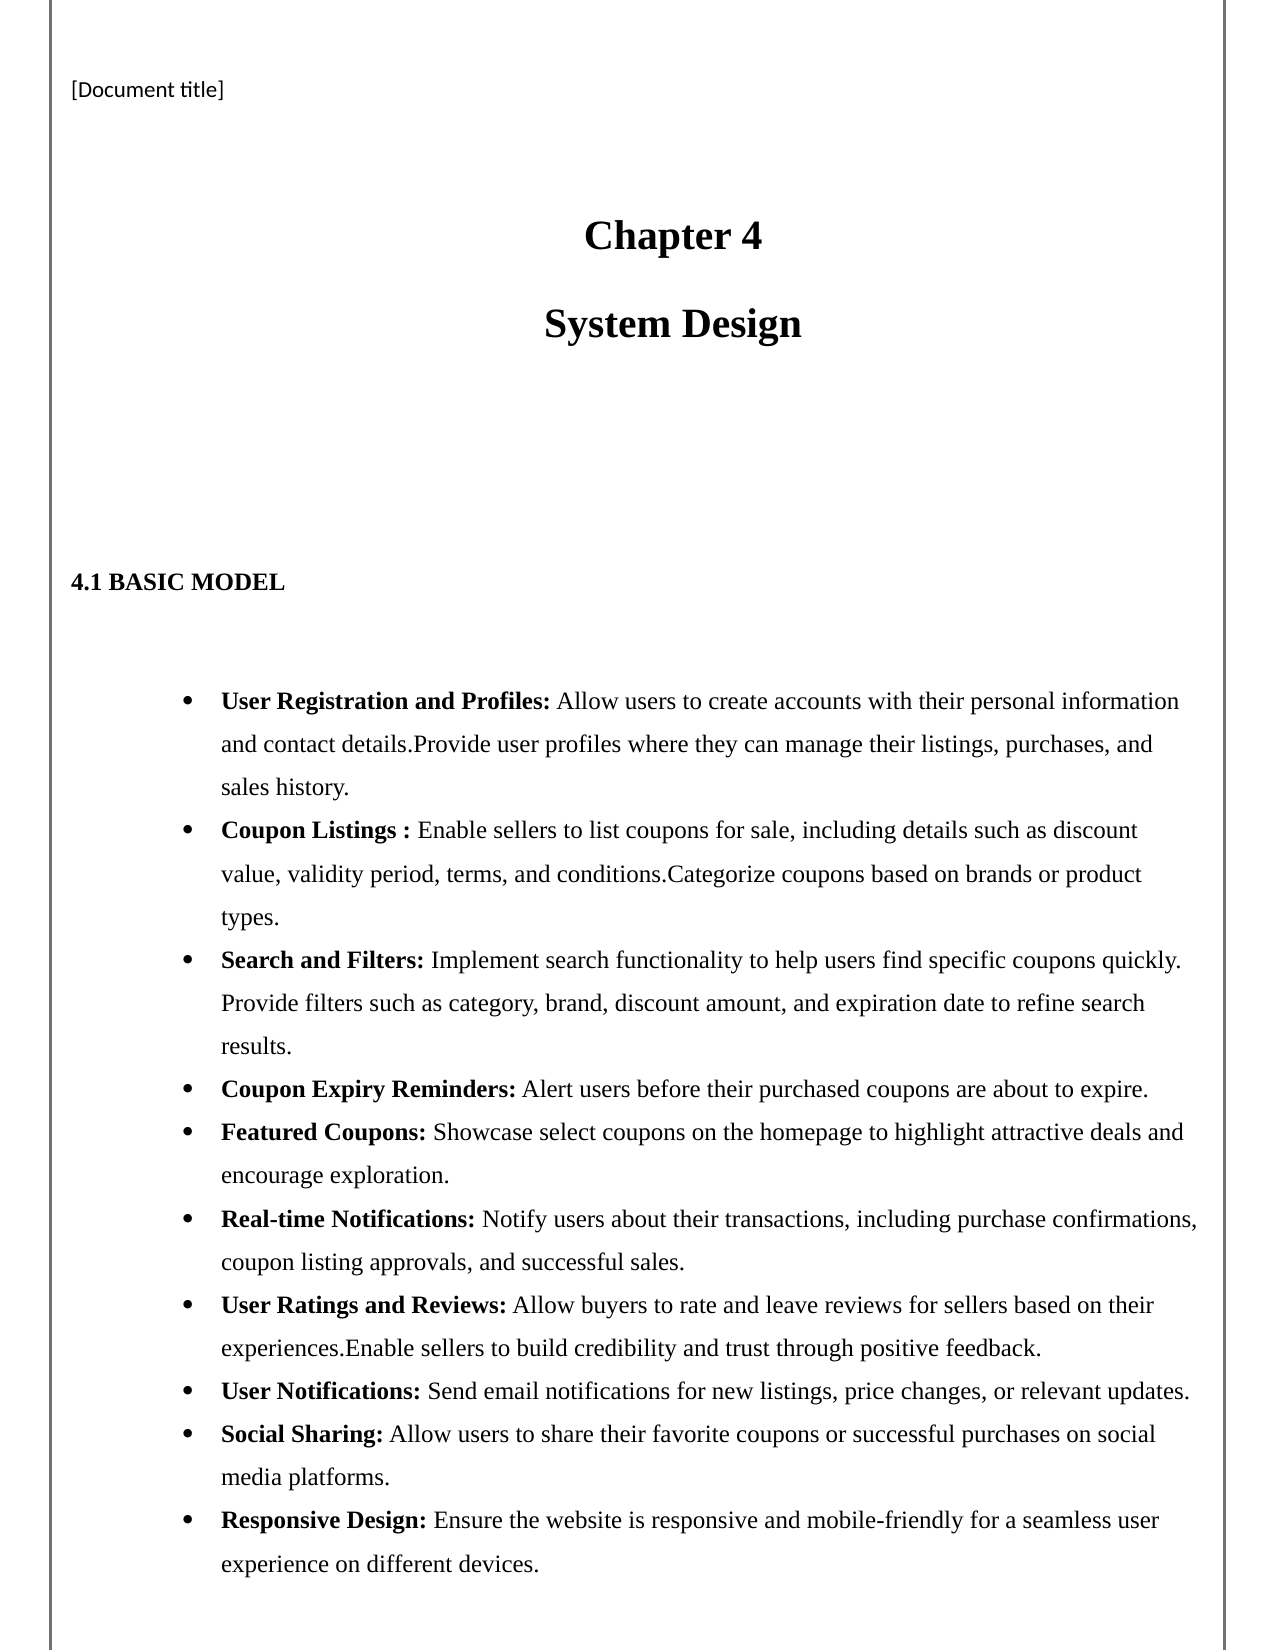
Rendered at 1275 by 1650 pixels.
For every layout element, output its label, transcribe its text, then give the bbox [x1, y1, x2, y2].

text System Design [146, 299, 1200, 347]
list Real-time Notifications: Notify users about their transactions, including purchase confirmations, coupon listing approvals, and successful sales. [183, 1204, 1200, 1276]
list Social Sharing: Allow users to share their favorite coupons or successful purchases on social media platforms. [183, 1419, 1200, 1491]
list Search and Filters: Implement search functionality to help users find specific coupons quickly. Provide filters such as category, brand, discount amount, and expiration date to refine search results. [183, 945, 1200, 1060]
list User Registration and Profiles: Allow users to create accounts with their personal information and contact details.Provide user profiles where they can manage their listings, purchases, and sales history. [183, 686, 1200, 801]
list Coupon Expiry Reminders: Alert users before their purchased coupons are about to expire. [183, 1074, 1200, 1103]
list Responsive Design: Ensure the website is responsive and mobile-friendly for a seamless user experience on different devices. [183, 1506, 1200, 1577]
list Coupon Listings : Enable sellers to list coupons for sale, including details such as discount value, validity period, terms, and conditions.Categorize coupons based on brands or product types. [183, 816, 1200, 931]
text 4.1 BASIC MODEL [71, 567, 1200, 595]
list User Notifications: Send email notifications for new listings, price changes, or relevant updates. [183, 1376, 1200, 1405]
text Chapter 4 [146, 210, 1200, 258]
list Featured Coupons: Showcase select coupons on the homepage to highlight attractive deals and encourage exploration. [183, 1117, 1200, 1189]
list User Ratings and Reviews: Allow buyers to rate and leave reviews for sellers based on their experiences.Enable sellers to build credibility and trust through positive feedback. [183, 1290, 1200, 1362]
